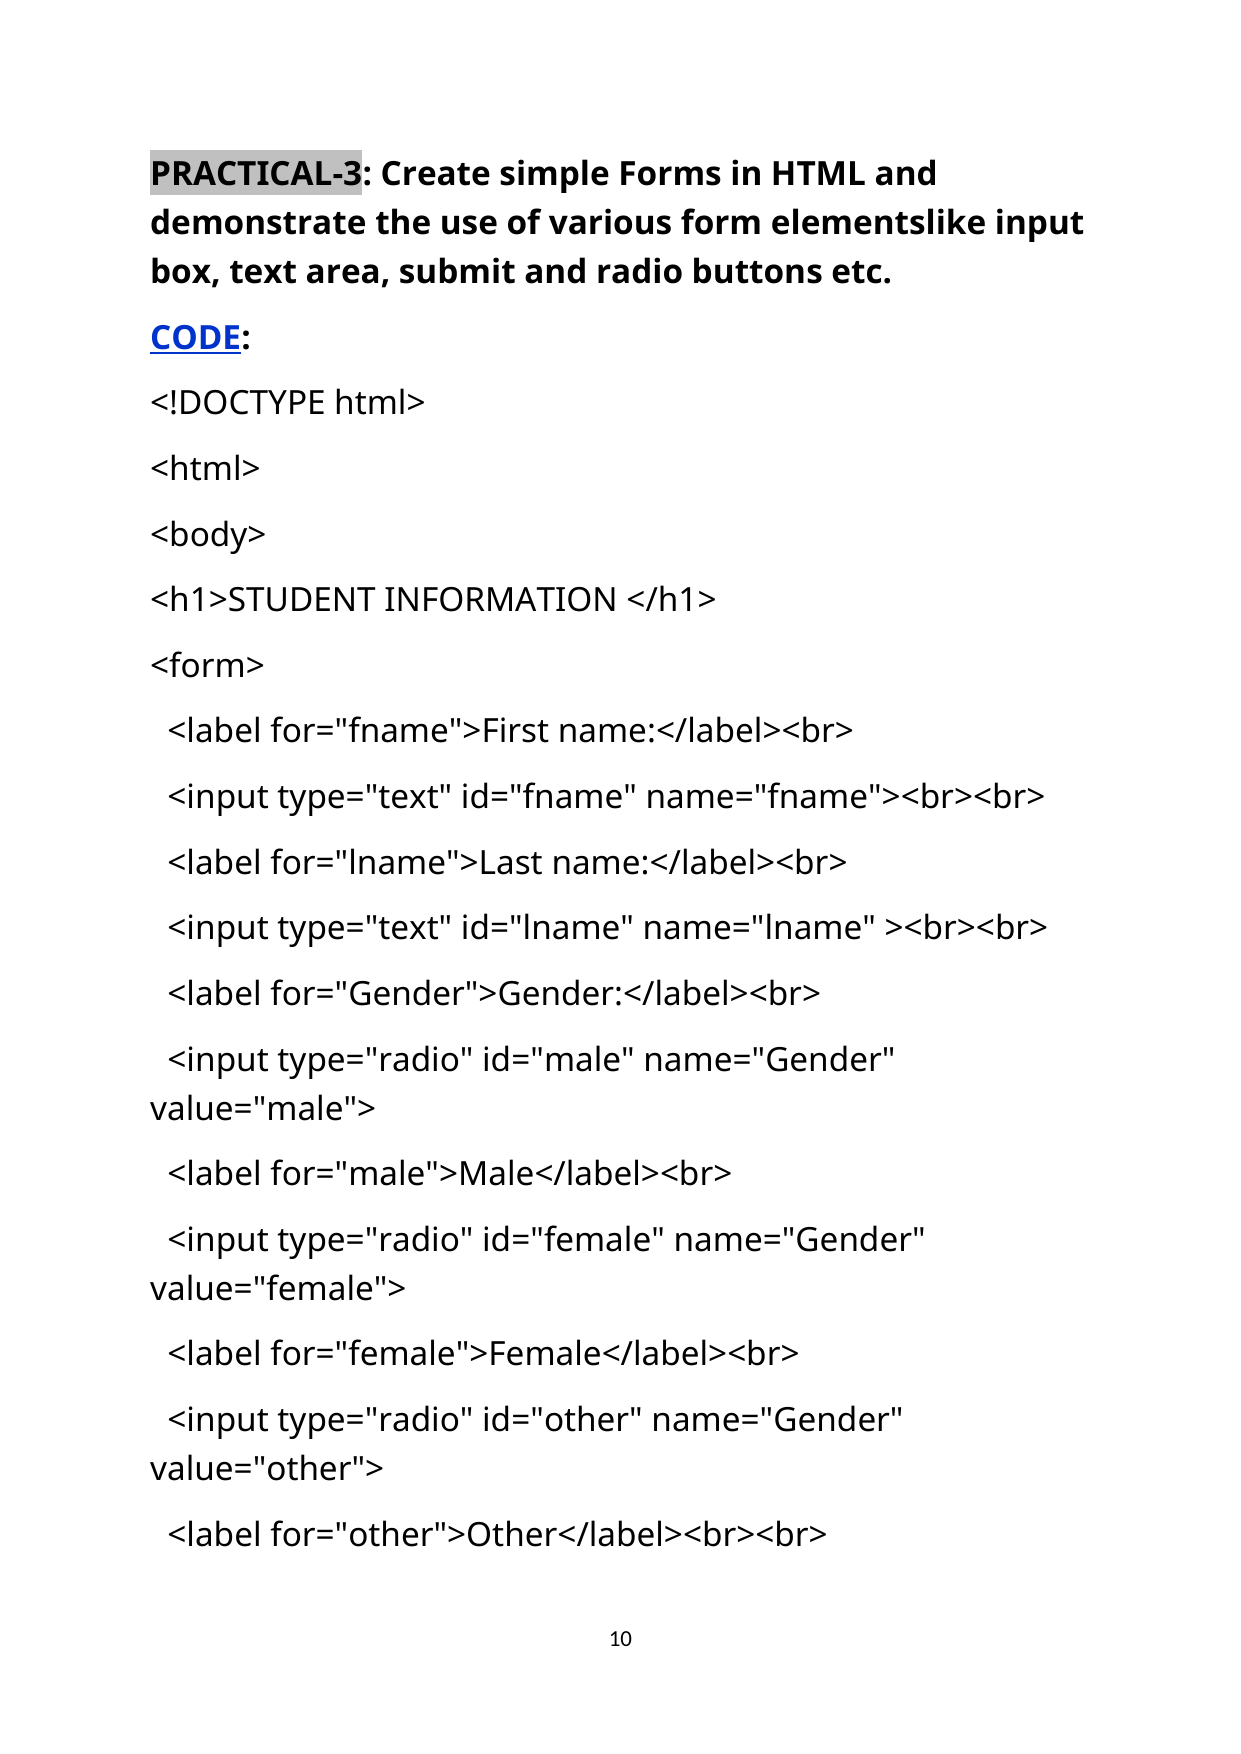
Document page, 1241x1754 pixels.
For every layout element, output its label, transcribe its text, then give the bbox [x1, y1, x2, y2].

text <label for="lname">Last name:</label><br> [150, 838, 1090, 884]
text PRACTICAL-3: Create simple Forms in HTML and demonstrate the use of various form elementslike input box, text area, submit and radio buttons etc. [150, 150, 1090, 293]
text <body> [150, 510, 1090, 556]
text <form> [150, 642, 1090, 687]
text <label for="Gender">Gender:</label><br> [150, 970, 1090, 1015]
text <label for="other">Other</label><br><br> [150, 1510, 1090, 1556]
text CODE: [150, 313, 1090, 359]
text <input type="radio" id="male" name="Gender" value="male"> [150, 1035, 1090, 1130]
text <input type="text" id="fname" name="fname"><br><br> [150, 773, 1090, 818]
text <label for="male">Male</label><br> [150, 1150, 1090, 1195]
text <h1>STUDENT INFORMATION </h1> [150, 576, 1090, 621]
text <input type="radio" id="other" name="Gender" value="other"> [150, 1396, 1090, 1490]
text <input type="text" id="lname" name="lname" ><br><br> [150, 904, 1090, 949]
text <input type="radio" id="female" name="Gender" value="female"> [150, 1216, 1090, 1310]
text <label for="fname">First name:</label><br> [150, 707, 1090, 753]
text <label for="female">Female</label><br> [150, 1330, 1090, 1376]
text <!DOCTYPE html> [150, 379, 1090, 424]
text <html> [150, 445, 1090, 490]
